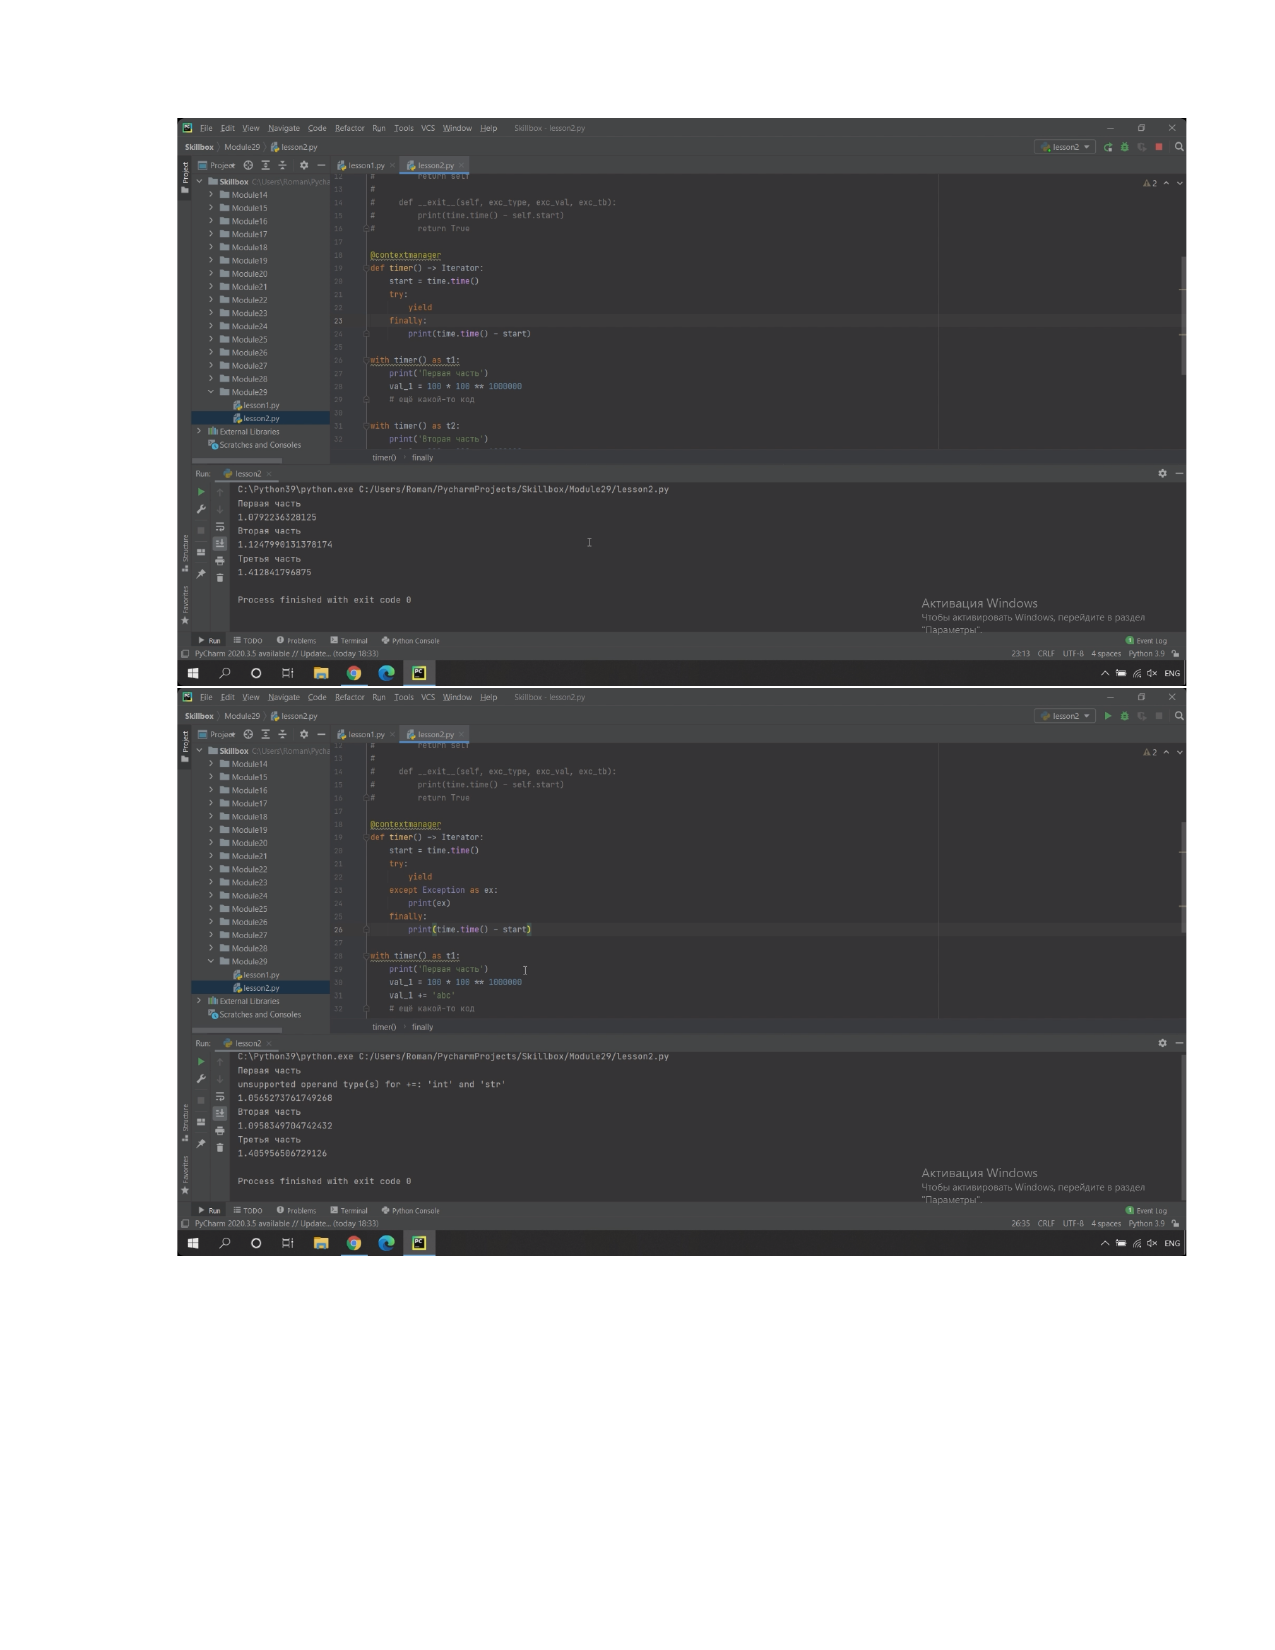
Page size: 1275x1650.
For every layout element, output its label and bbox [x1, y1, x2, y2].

picture [177, 118, 1187, 686]
picture [177, 688, 1187, 1256]
